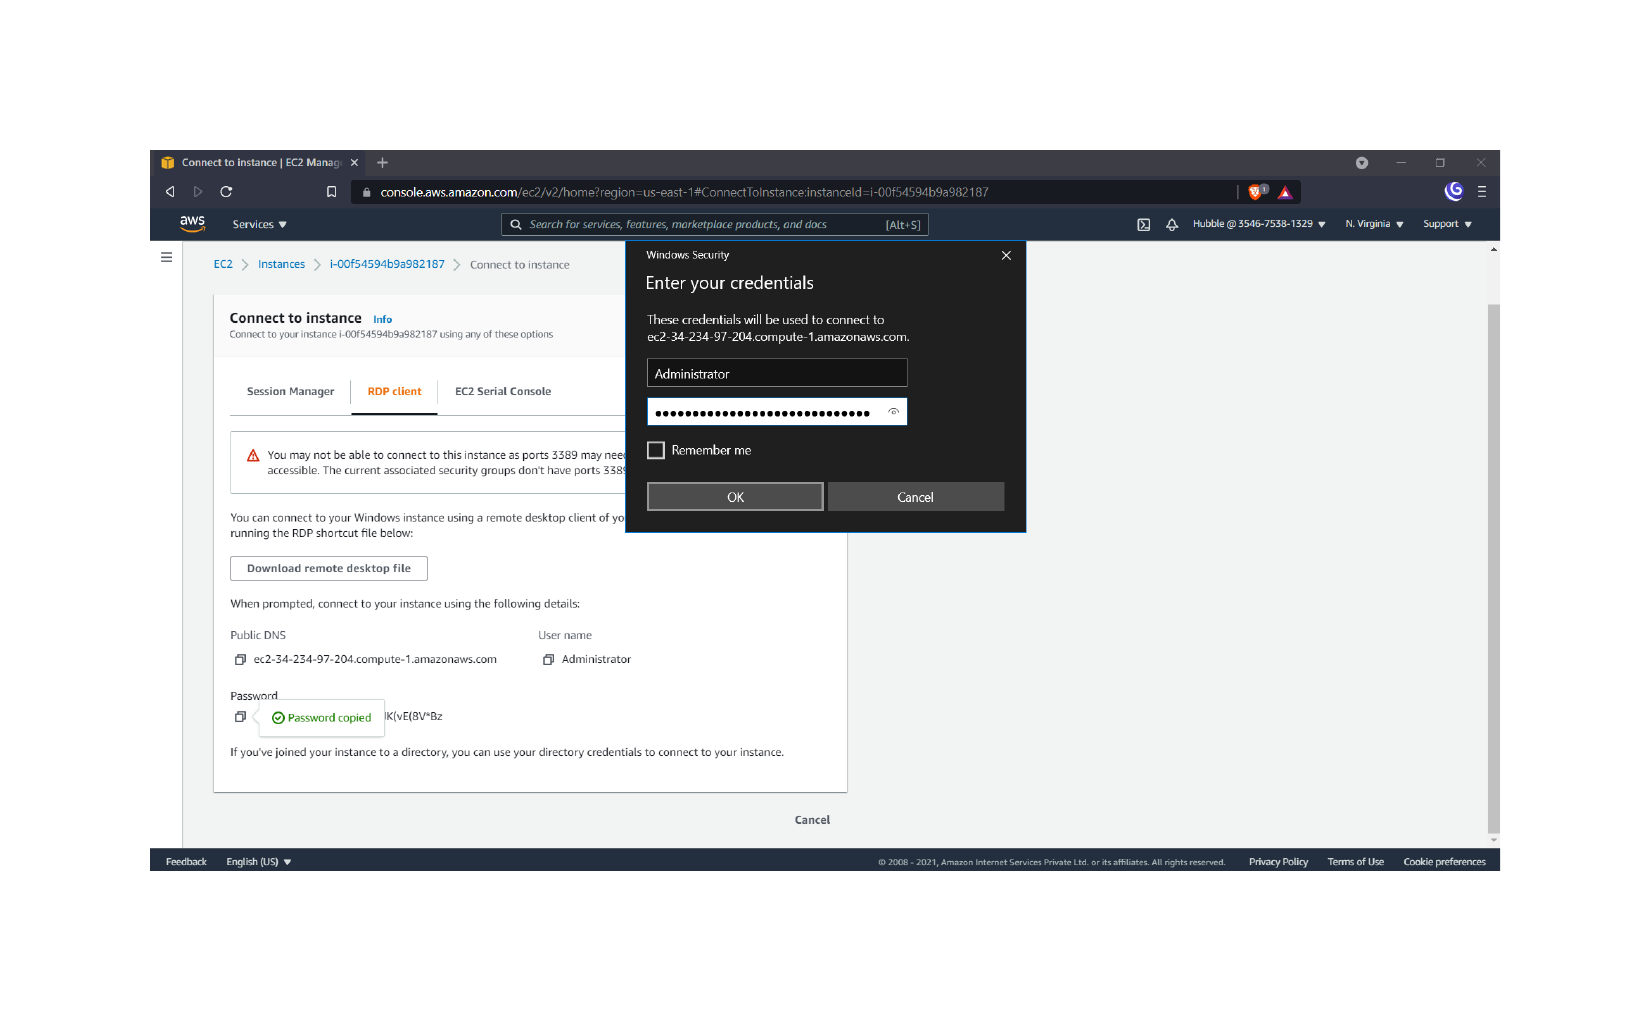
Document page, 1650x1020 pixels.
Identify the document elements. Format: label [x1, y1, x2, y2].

picture [150, 150, 1500, 871]
